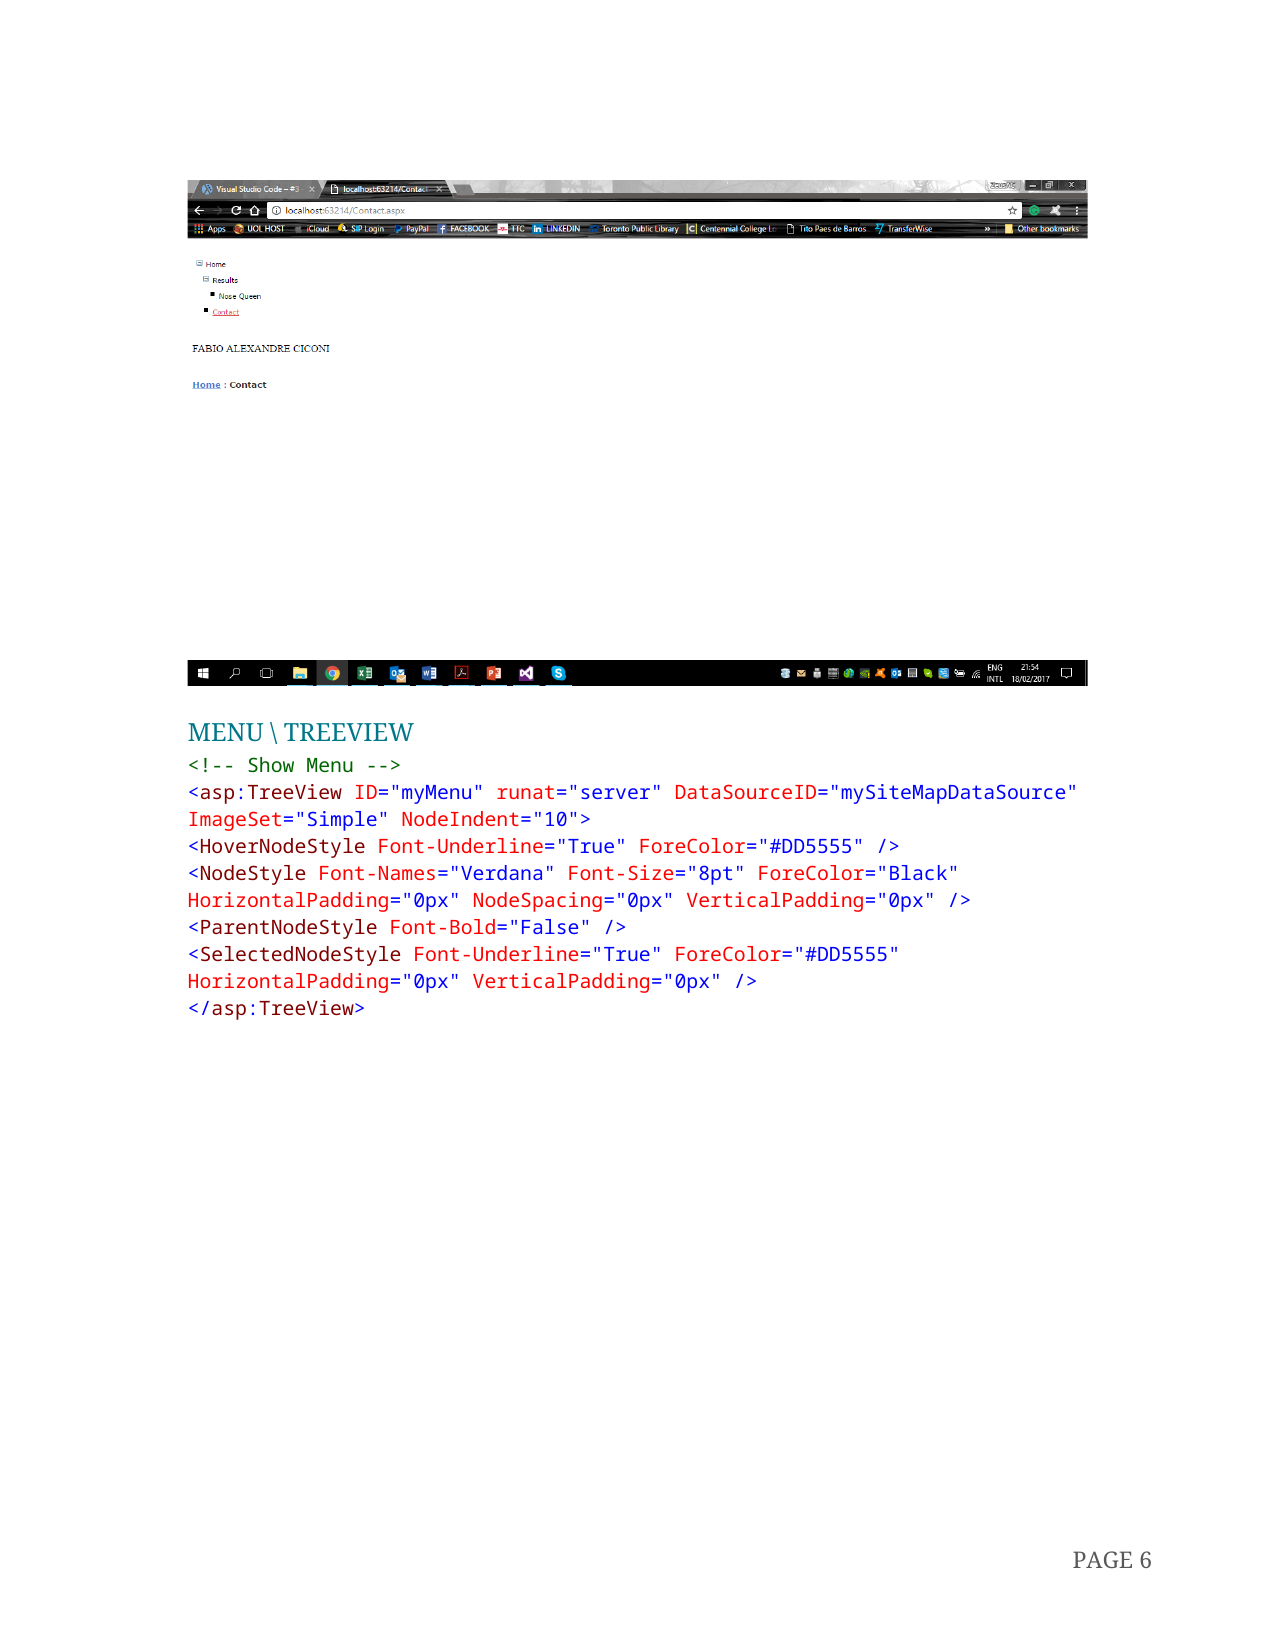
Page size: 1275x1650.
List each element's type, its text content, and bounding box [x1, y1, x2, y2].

text <NodeStyle Font-Names="Verdana" Font-Size="8pt" ForeColor="Black" HorizontalPadding="0px" NodeSpacing="0px" VerticalPadding="0px" /> [187, 859, 1152, 913]
text <HoverNodeStyle Font-Underline="True" ForeColor="#DD5555" /> [187, 832, 1152, 859]
picture [187, 180, 1088, 686]
text <ParentNodeStyle Font-Bold="False" /> [187, 913, 1152, 940]
text <SelectedNodeStyle Font-Underline="True" ForeColor="#DD5555" HorizontalPadding="0px" VerticalPadding="0px" /> [187, 940, 1152, 994]
text </asp:TreeView> [187, 994, 1152, 1021]
subtitle Menu \ TreeView [187, 714, 1152, 748]
text <!-- Show Menu --> [187, 752, 1152, 778]
text <asp:TreeView ID="myMenu" runat="server" DataSourceID="mySiteMapDataSource" ImageSet="Simple" NodeIndent="10"> [187, 778, 1152, 832]
